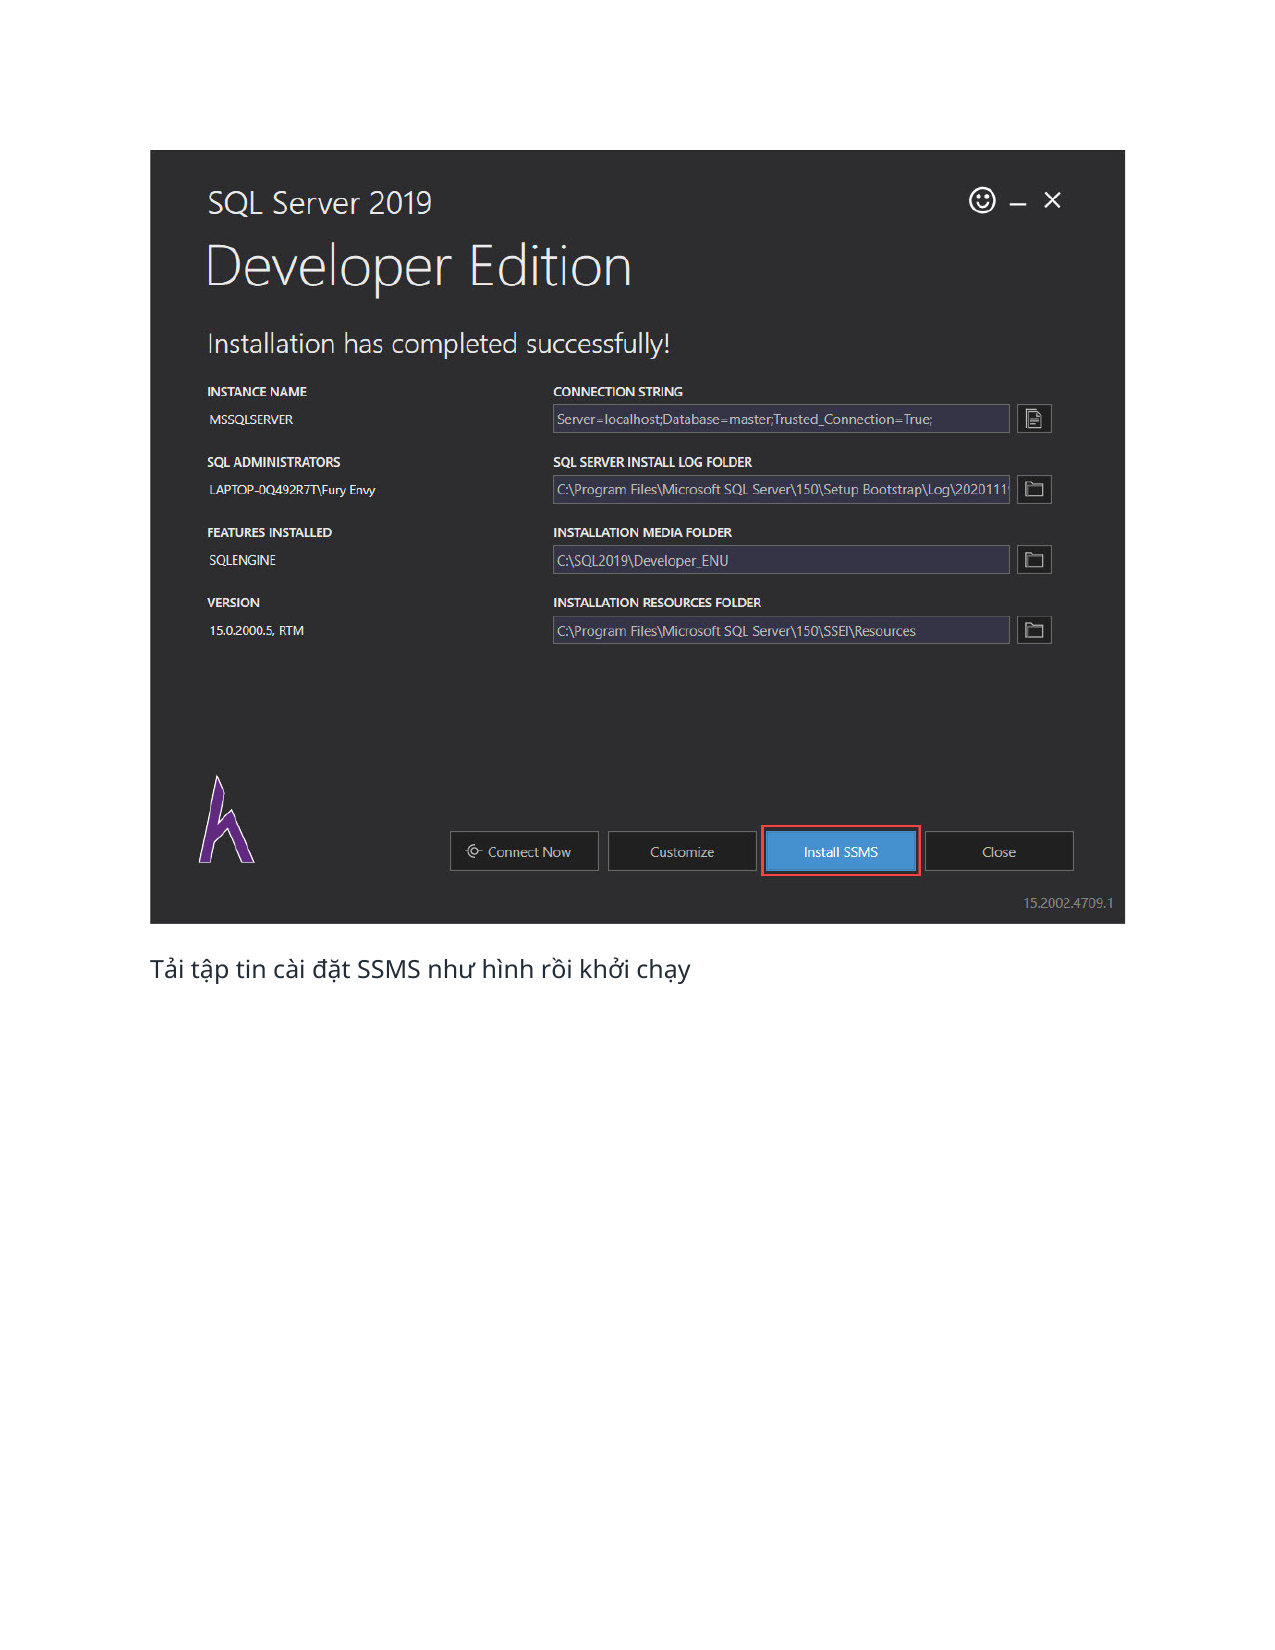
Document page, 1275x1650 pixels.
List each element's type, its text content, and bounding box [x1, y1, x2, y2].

picture [150, 150, 1125, 924]
text Tải tập tin cài đặt SSMS như hình rồi khởi chạy [150, 952, 1125, 986]
